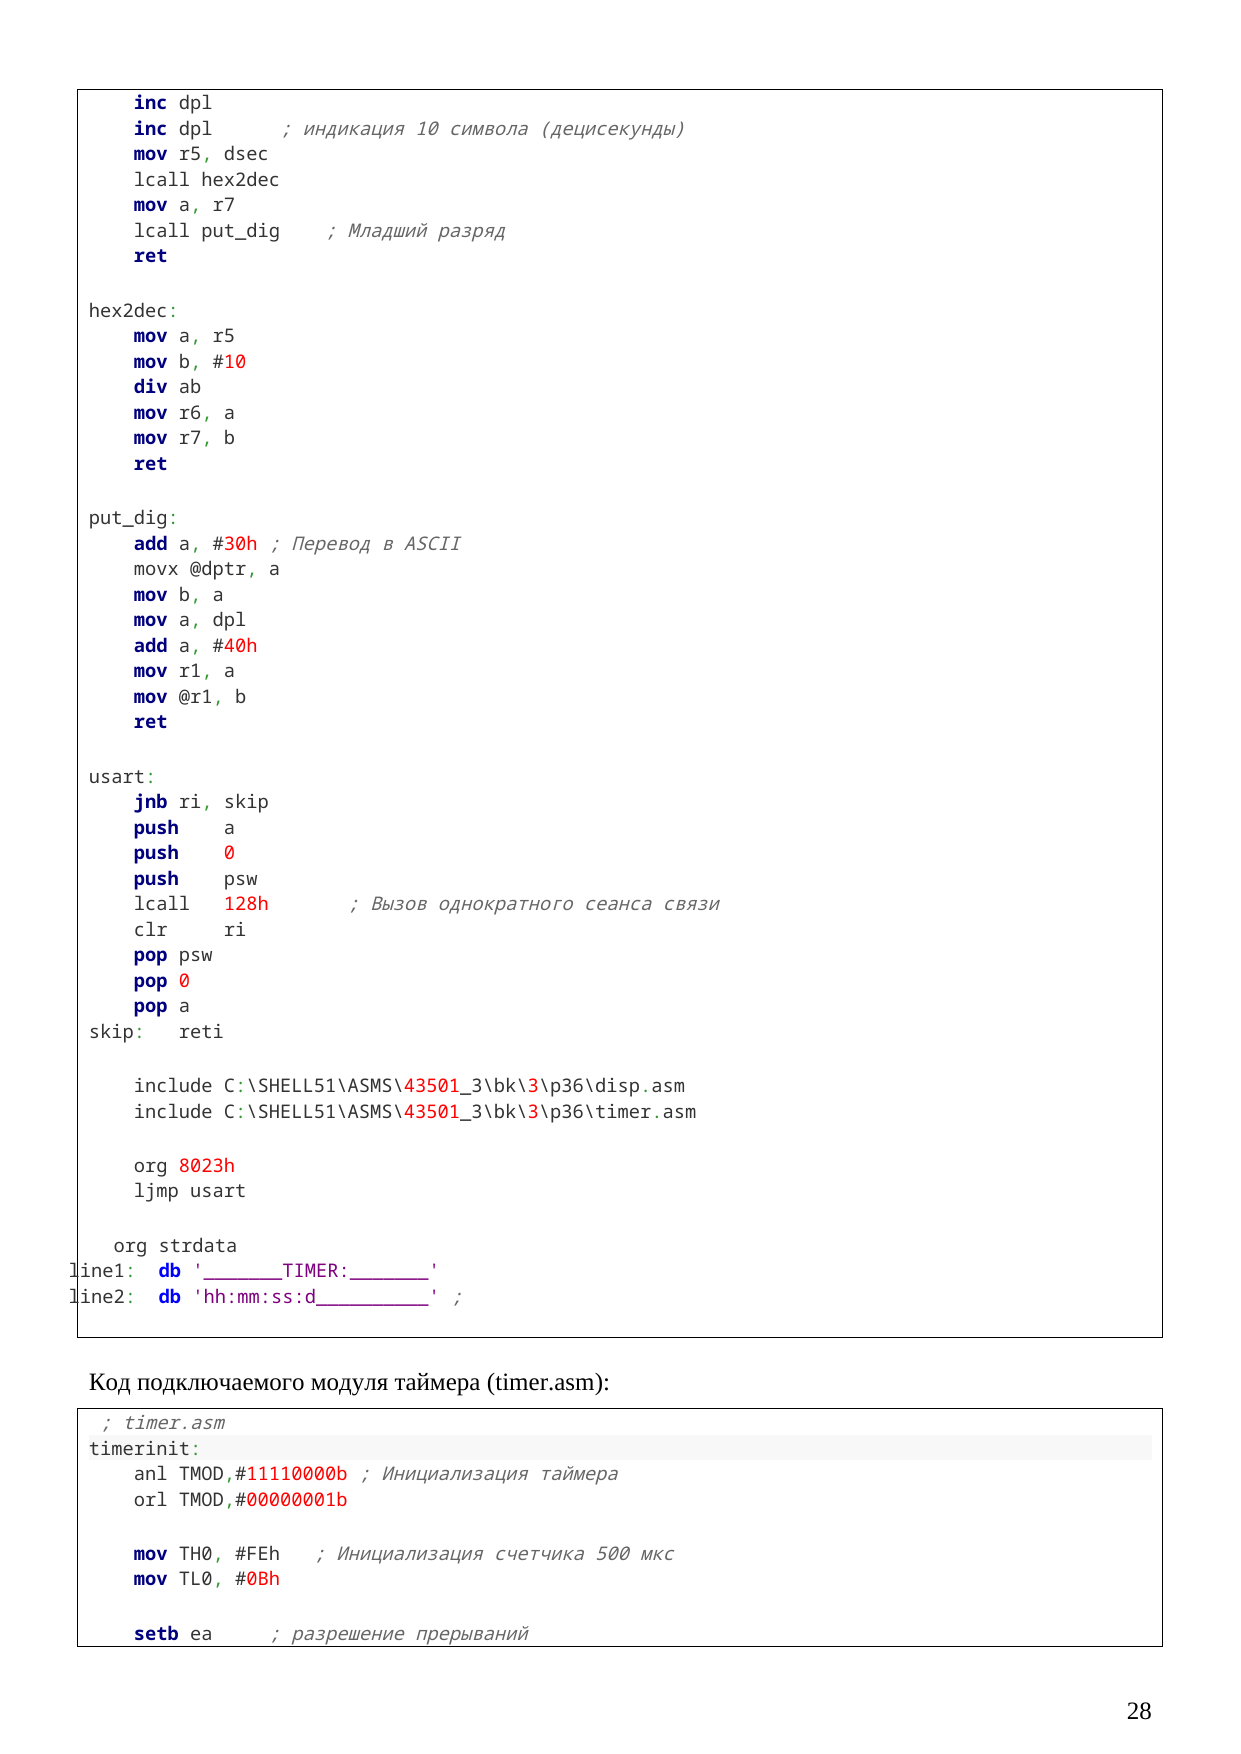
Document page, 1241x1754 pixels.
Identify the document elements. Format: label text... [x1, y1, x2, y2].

text Код подключаемого модуля таймера (timer.asm): [89, 1367, 1152, 1396]
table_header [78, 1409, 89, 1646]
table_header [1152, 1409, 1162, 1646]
